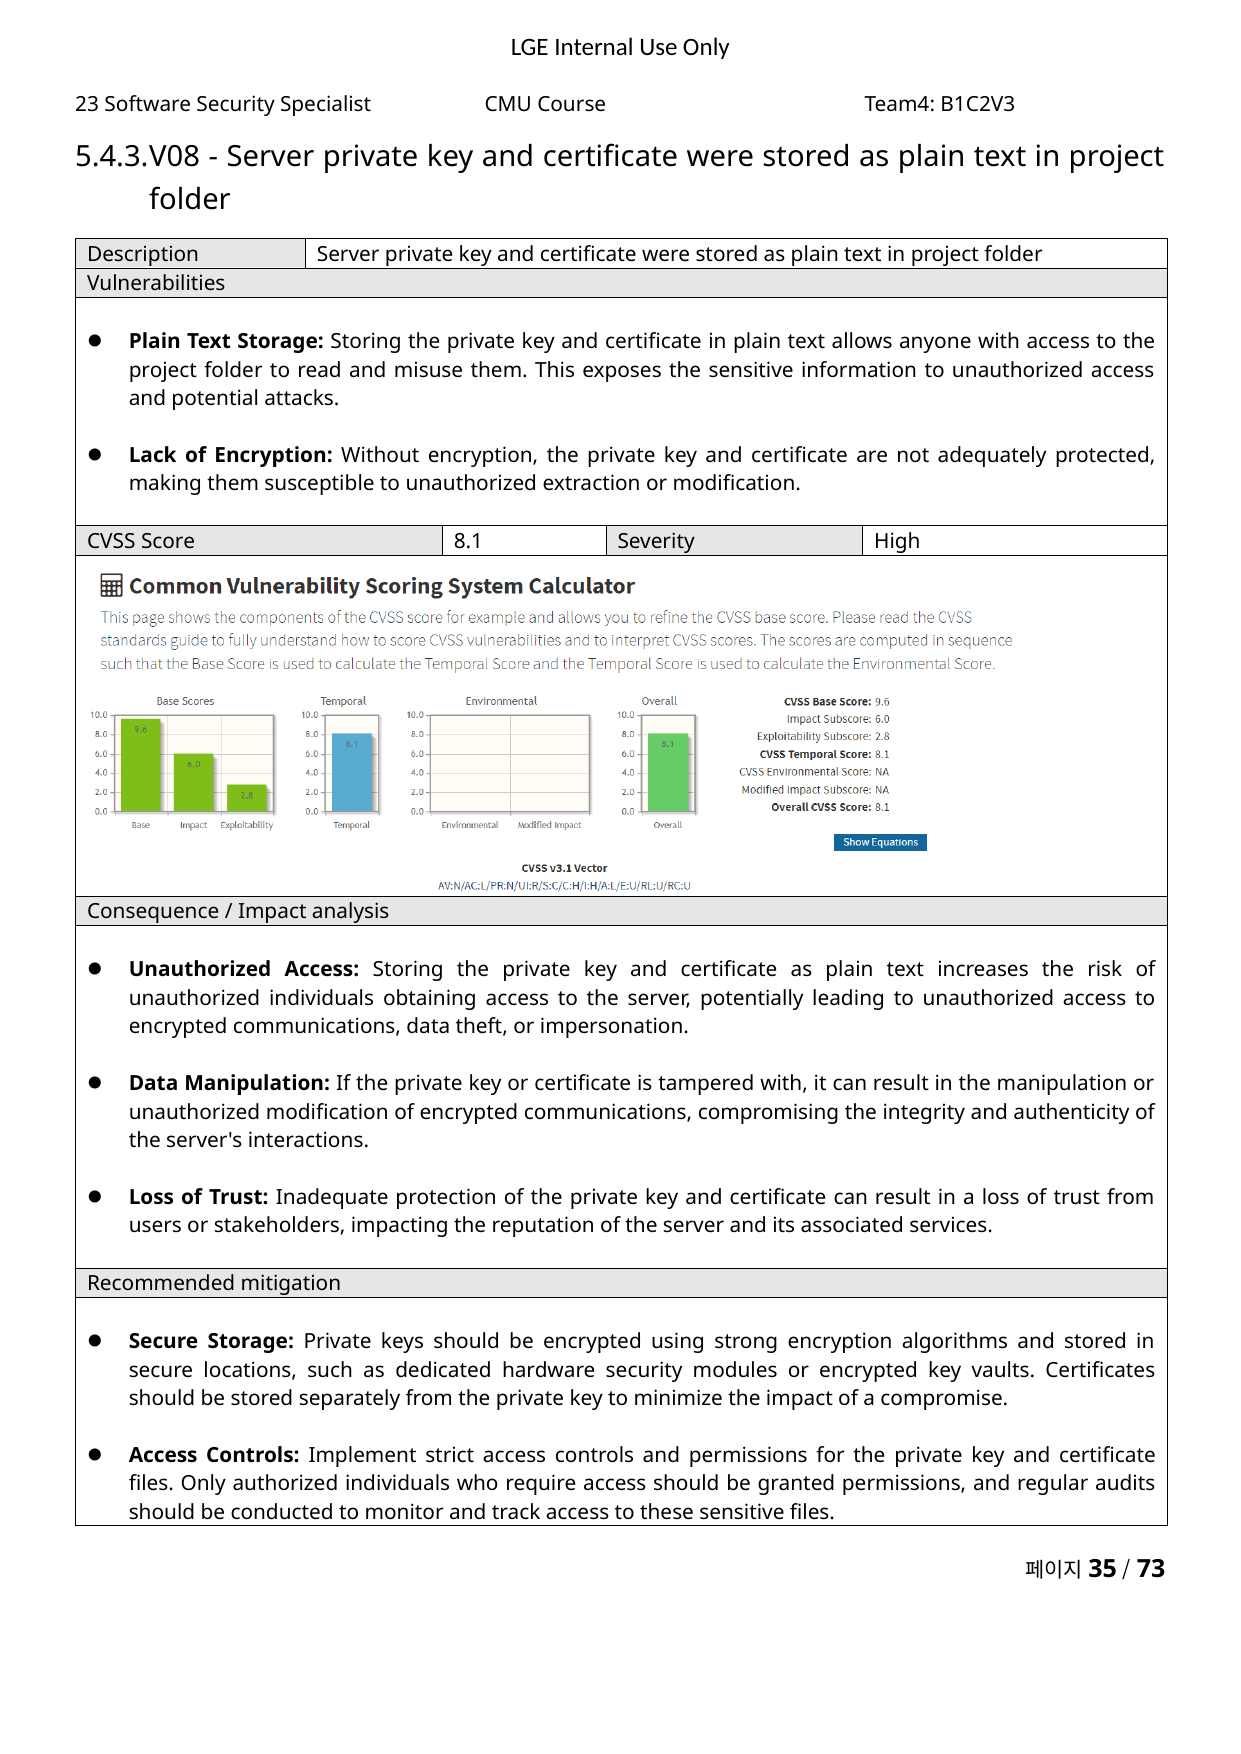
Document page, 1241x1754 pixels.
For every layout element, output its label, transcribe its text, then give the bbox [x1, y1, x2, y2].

table_cell Severity [607, 526, 862, 555]
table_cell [76, 1298, 1167, 1525]
table_cell High [863, 526, 1167, 555]
table_cell Plain Text Storage: Storing the private key and certificate in plain text allows anyone with access to the project folder to read and misuse them. This exposes the sensitive information to unauthorized access and potential attacks. Lack of Encryption: Without encryption, the private key and certificate are not adequately protected, making them susceptible to unauthorized extraction or modification. [76, 298, 1167, 525]
picture [86, 556, 1027, 896]
table_cell Vulnerabilities [76, 269, 1167, 297]
table_cell CVSS Score [76, 526, 442, 555]
table_cell Recommended mitigation [76, 1269, 1167, 1297]
table_cell [76, 556, 86, 896]
table_cell 8.1 [443, 526, 606, 555]
table_header Description [76, 239, 305, 267]
table_cell Consequence / Impact analysis [76, 897, 1167, 925]
subtitle V08 - Server private key and certificate were stored as plain text in project folder [75, 136, 1165, 218]
table_cell Unauthorized Access: Storing the private key and certificate as plain text increases the risk of unauthorized individuals obtaining access to the server, potentially leading to unauthorized access to encrypted communications, data theft, or impersonation. Data Manipulation: If the private key or certificate is tampered with, it can result in the manipulation or unauthorized modification of encrypted communications, compromising the integrity and authenticity of the server's interactions. Loss of Trust: Inadequate protection of the private key and certificate can result in a loss of trust from users or stakeholders, impacting the reputation of the server and its associated services. [76, 926, 1167, 1267]
table_header Server private key and certificate were stored as plain text in project folder [306, 239, 1167, 267]
table_cell [1027, 556, 1167, 896]
